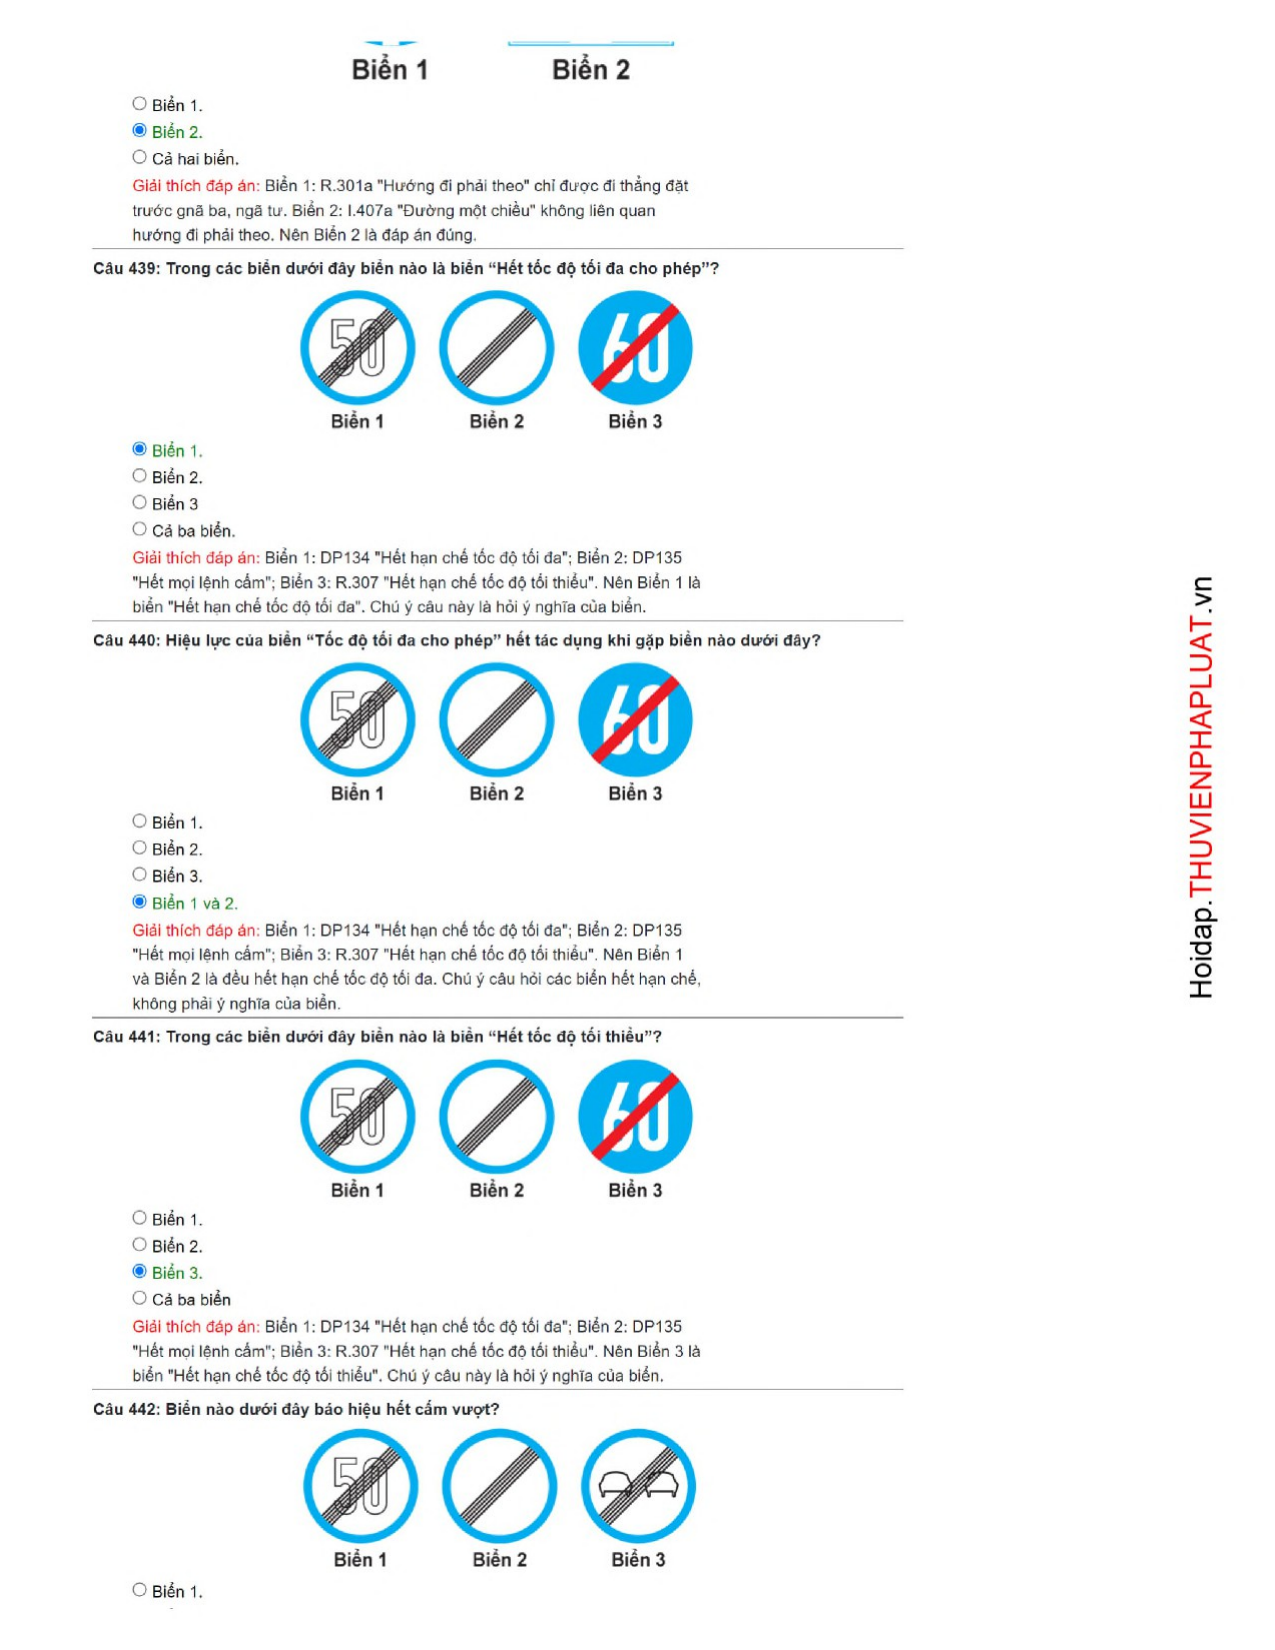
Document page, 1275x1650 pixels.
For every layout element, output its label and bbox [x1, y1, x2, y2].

picture [87, 20, 1245, 1619]
